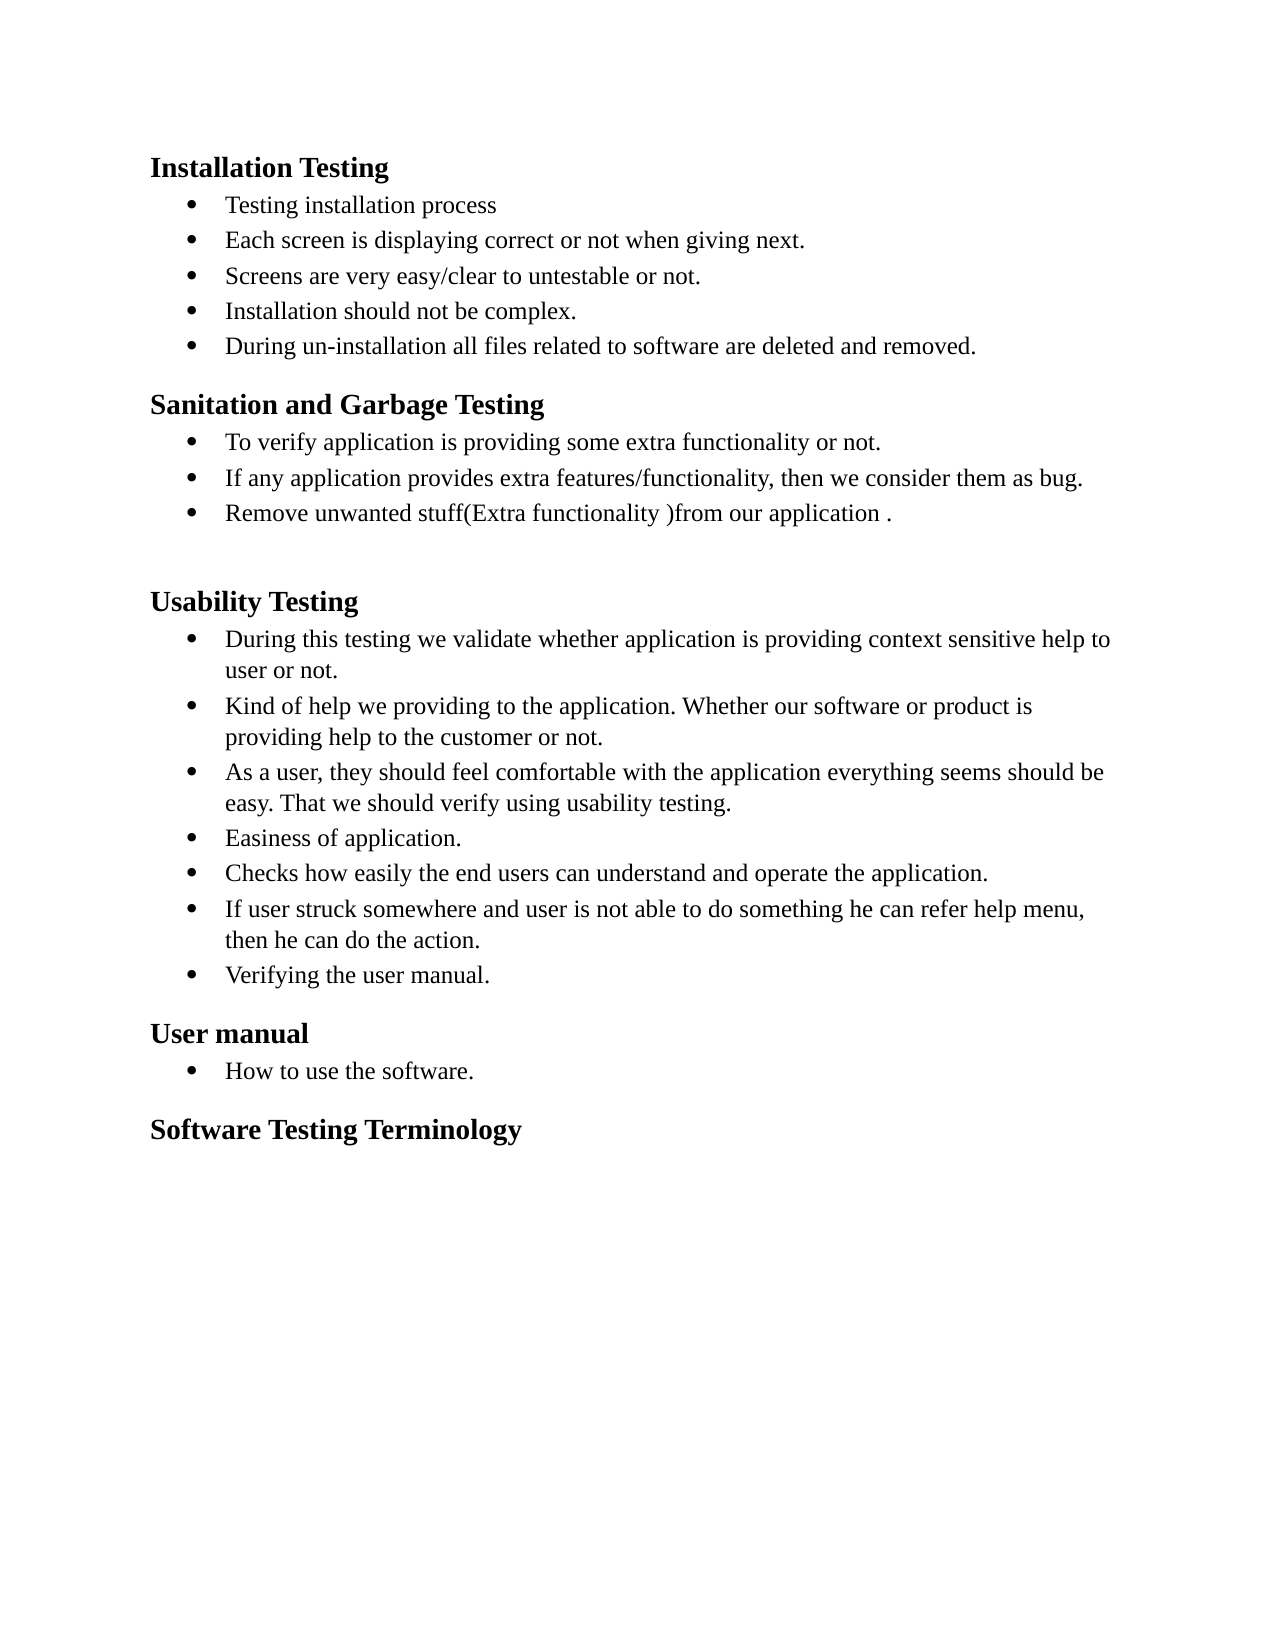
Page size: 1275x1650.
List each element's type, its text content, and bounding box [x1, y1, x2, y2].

subtitle Each screen is displaying correct or not when giving next. [187, 226, 1125, 254]
subtitle Installation should not be complex. [187, 296, 1125, 325]
subtitle During un-installation all files related to software are deleted and removed. [187, 331, 1125, 360]
subtitle Software Testing Terminology [150, 1112, 1125, 1146]
subtitle Verifying the user manual. [187, 960, 1125, 989]
subtitle Sanitation and Garbage Testing [150, 387, 1125, 421]
subtitle Testing installation process [187, 190, 1125, 219]
subtitle Remove unwanted stuff(Extra functionality )from our application . [187, 498, 1125, 527]
subtitle User manual [150, 1016, 1125, 1049]
subtitle As a user, they should feel comfortable with the application everything seems should be easy. That we should verify using usability testing. [187, 757, 1125, 817]
subtitle During this testing we validate whether application is providing context sensitive help to user or not. [187, 624, 1125, 684]
subtitle Screens are very easy/clear to untestable or not. [187, 261, 1125, 289]
subtitle To verify application is providing some extra functionality or not. [187, 427, 1125, 456]
subtitle Checks how easily the end users can understand and operate the application. [187, 858, 1125, 887]
subtitle If user struck somewhere and user is not able to do something he can refer help menu, then he can do the action. [187, 894, 1125, 953]
subtitle Installation Testing [150, 150, 1125, 183]
subtitle Easiness of application. [187, 823, 1125, 852]
subtitle Usability Testing [150, 584, 1125, 618]
subtitle How to use the software. [187, 1056, 1125, 1085]
subtitle If any application provides extra features/functionality, then we consider them as bug. [187, 463, 1125, 491]
subtitle Kind of help we providing to the application. Whether our software or product is providing help to the customer or not. [187, 691, 1125, 751]
